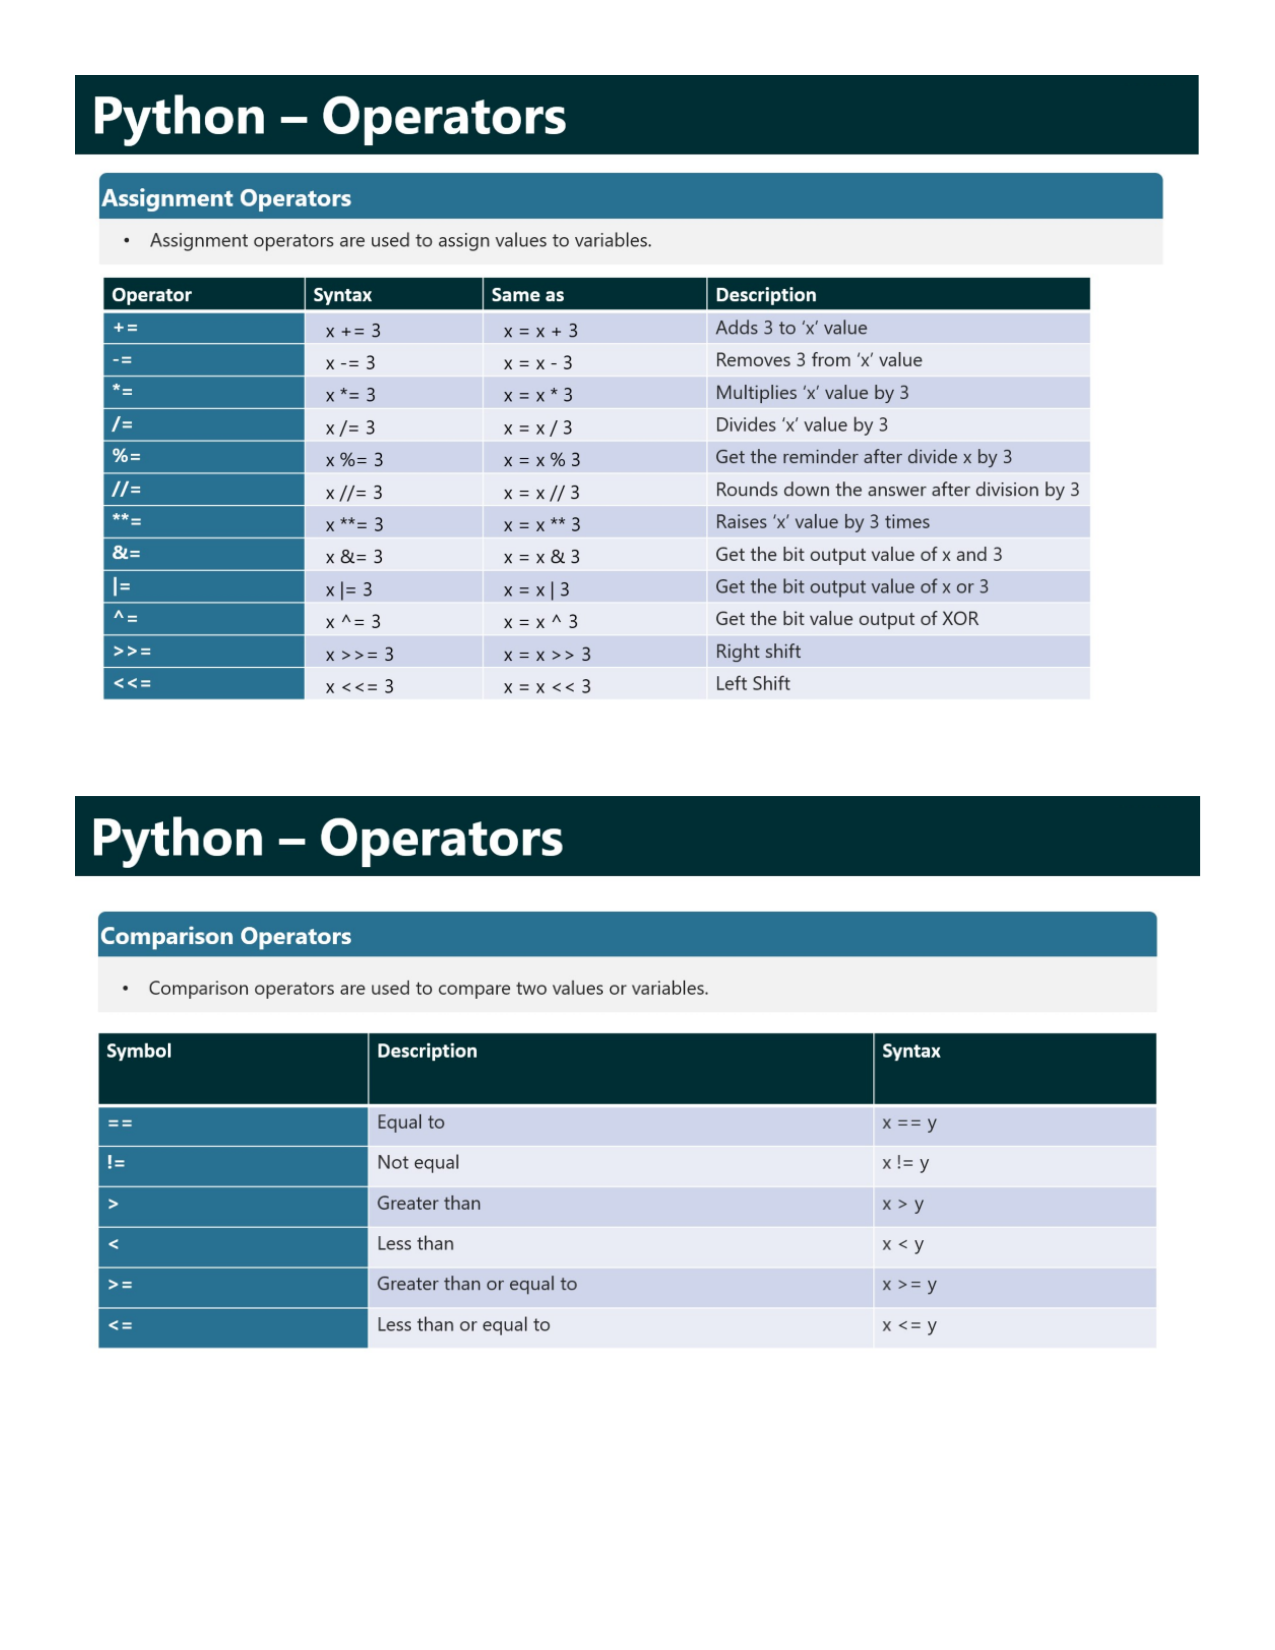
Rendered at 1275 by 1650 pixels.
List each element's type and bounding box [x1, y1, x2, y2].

picture [75, 75, 1199, 728]
picture [75, 793, 1200, 1381]
